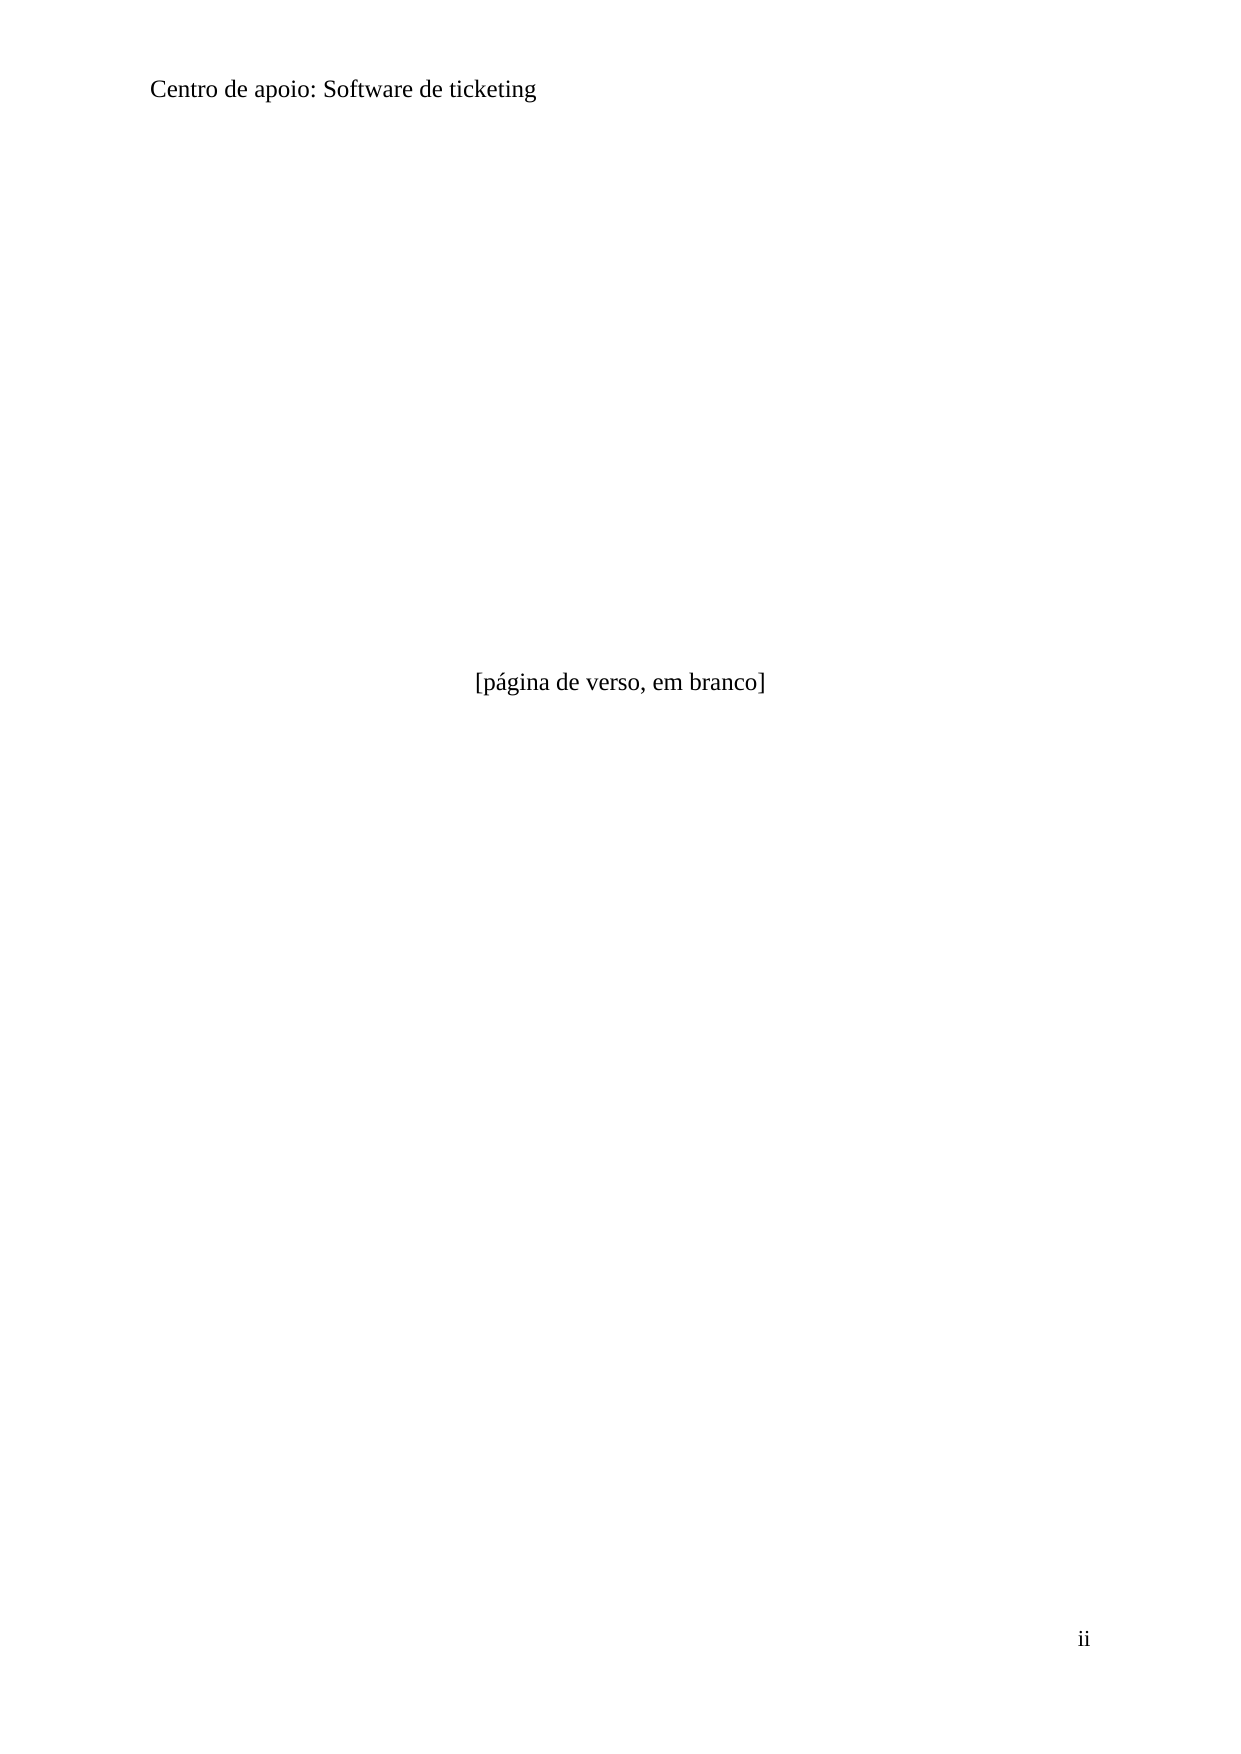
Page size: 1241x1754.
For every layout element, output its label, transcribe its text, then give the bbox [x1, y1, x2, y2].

text [página de verso, em branco] [150, 667, 1090, 696]
